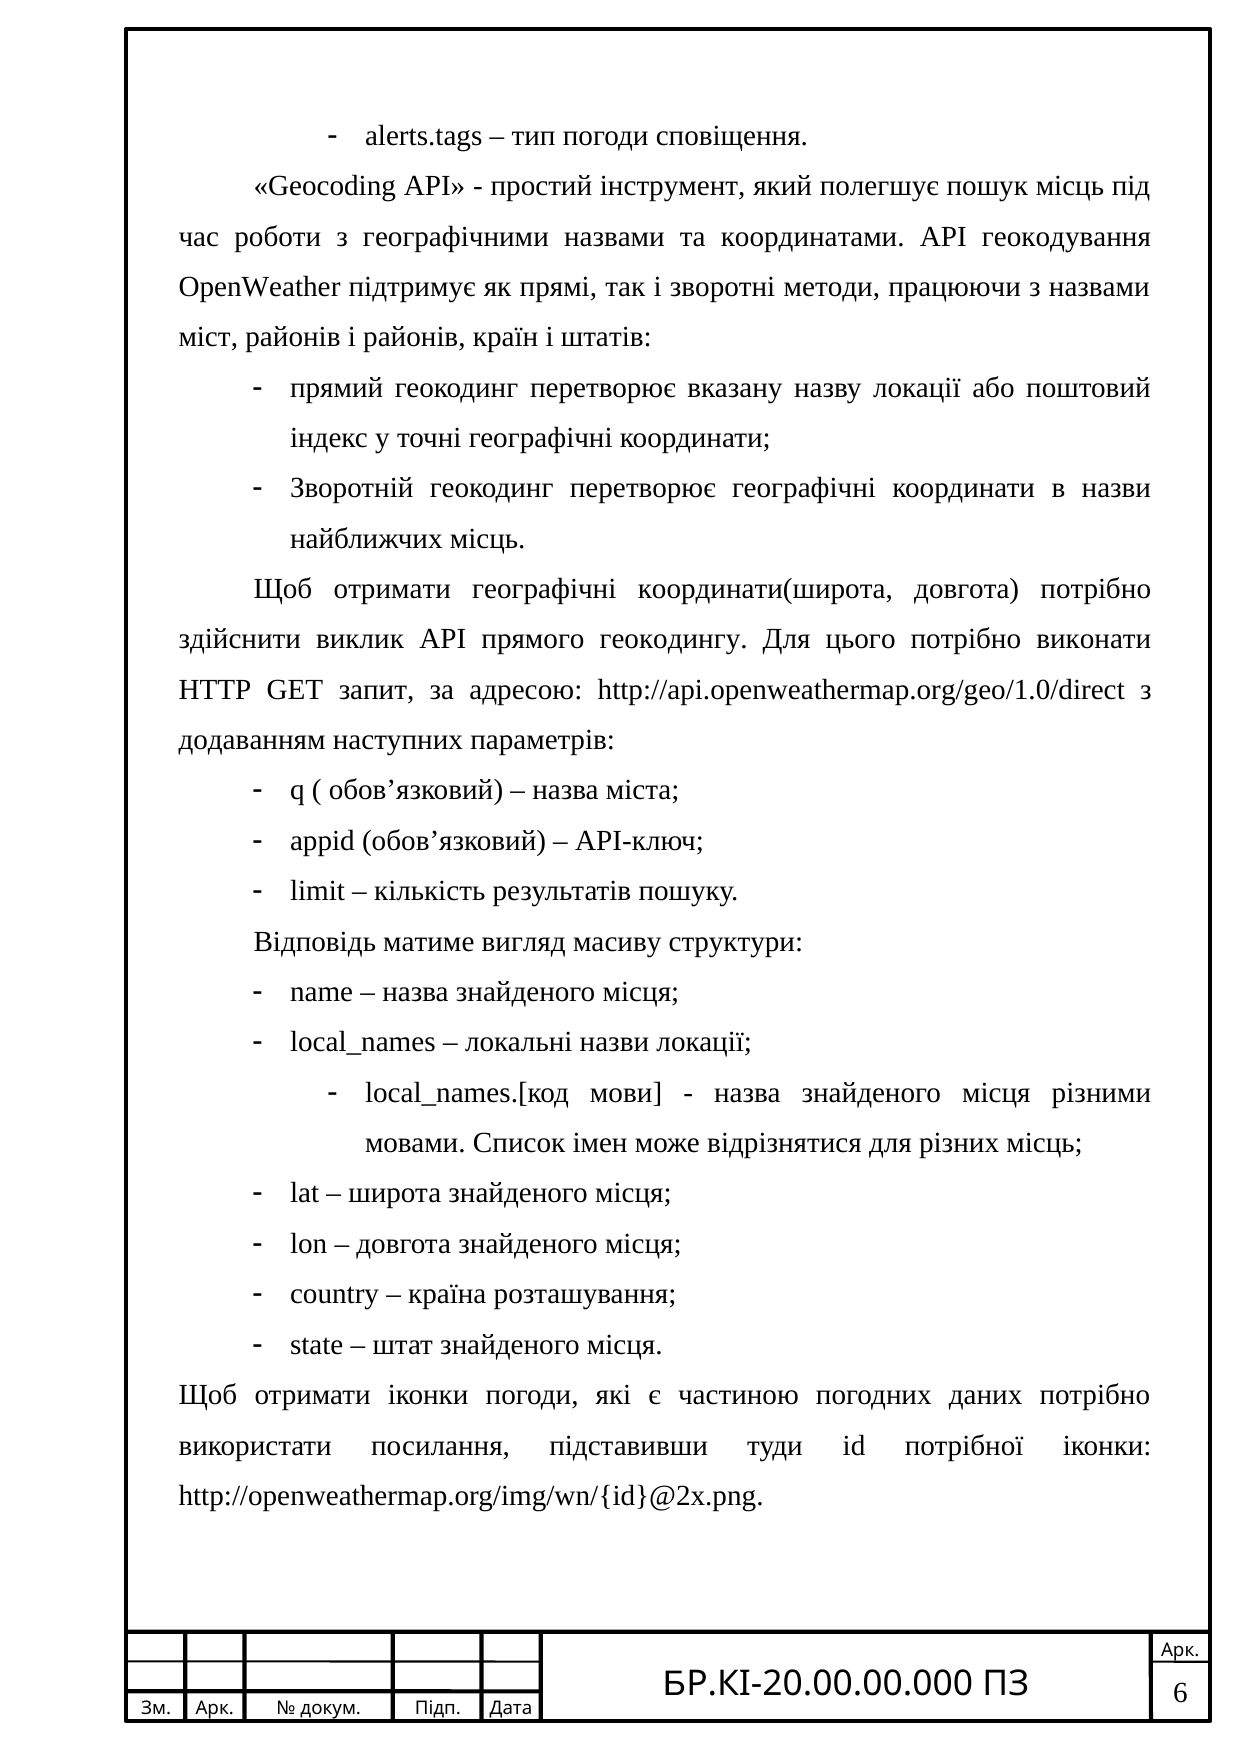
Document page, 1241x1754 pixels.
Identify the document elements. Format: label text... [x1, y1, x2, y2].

list name – назва знайденого місця; [252, 974, 1152, 1008]
list q ( обов’язковий) – назва міста; [252, 772, 1152, 806]
list Зворотній геокодинг перетворює географічні координати в назви найближчих місць. [252, 471, 1152, 554]
list alerts.tags – тип погоди сповіщення. [327, 118, 1152, 152]
list local_names – локальні назви локації; [252, 1024, 1152, 1058]
text Щоб отримати іконки погоди, які є частиною погодних даних потрібно використати посилання, підставивши туди id потрібної іконки: http://openweathermap.org/img/wn/{id}@2x.png. [178, 1377, 1152, 1511]
list lat – широта знайденого місця; [252, 1176, 1152, 1209]
list appid (обов’язковий) – API-ключ; [252, 823, 1152, 857]
text «Geocoding API» - простий інструмент, який полегшує пошук місць під час роботи з географічними назвами та координатами. API геокодування OpenWeather підтримує як прямі, так і зворотні методи, працюючи з назвами міст, районів і районів, країн і штатів: [178, 168, 1152, 353]
list limit – кількість результатів пошуку. [252, 873, 1152, 907]
list lon – довгота знайденого місця; [252, 1226, 1152, 1260]
list country – країна розташування; [252, 1276, 1152, 1310]
list local_names.[код мови] - назва знайденого місця різними мовами. Список імен може відрізнятися для різних місць; [327, 1075, 1152, 1159]
text Відповідь матиме вигляд масиву структури: [178, 924, 1152, 957]
text Щоб отримати географічні координати(широта, довгота) потрібно здійснити виклик API прямого геокодингу. Для цього потрібно виконати HTTP GET запит, за адресою: http://api.openweathermap.org/geo/1.0/direct з додаванням наступних параметрів: [178, 571, 1152, 756]
list state – штат знайденого місця. [252, 1327, 1152, 1361]
list прямий геокодинг перетворює вказану назву локації або поштовий індекс у точні географічні координати; [252, 370, 1152, 454]
